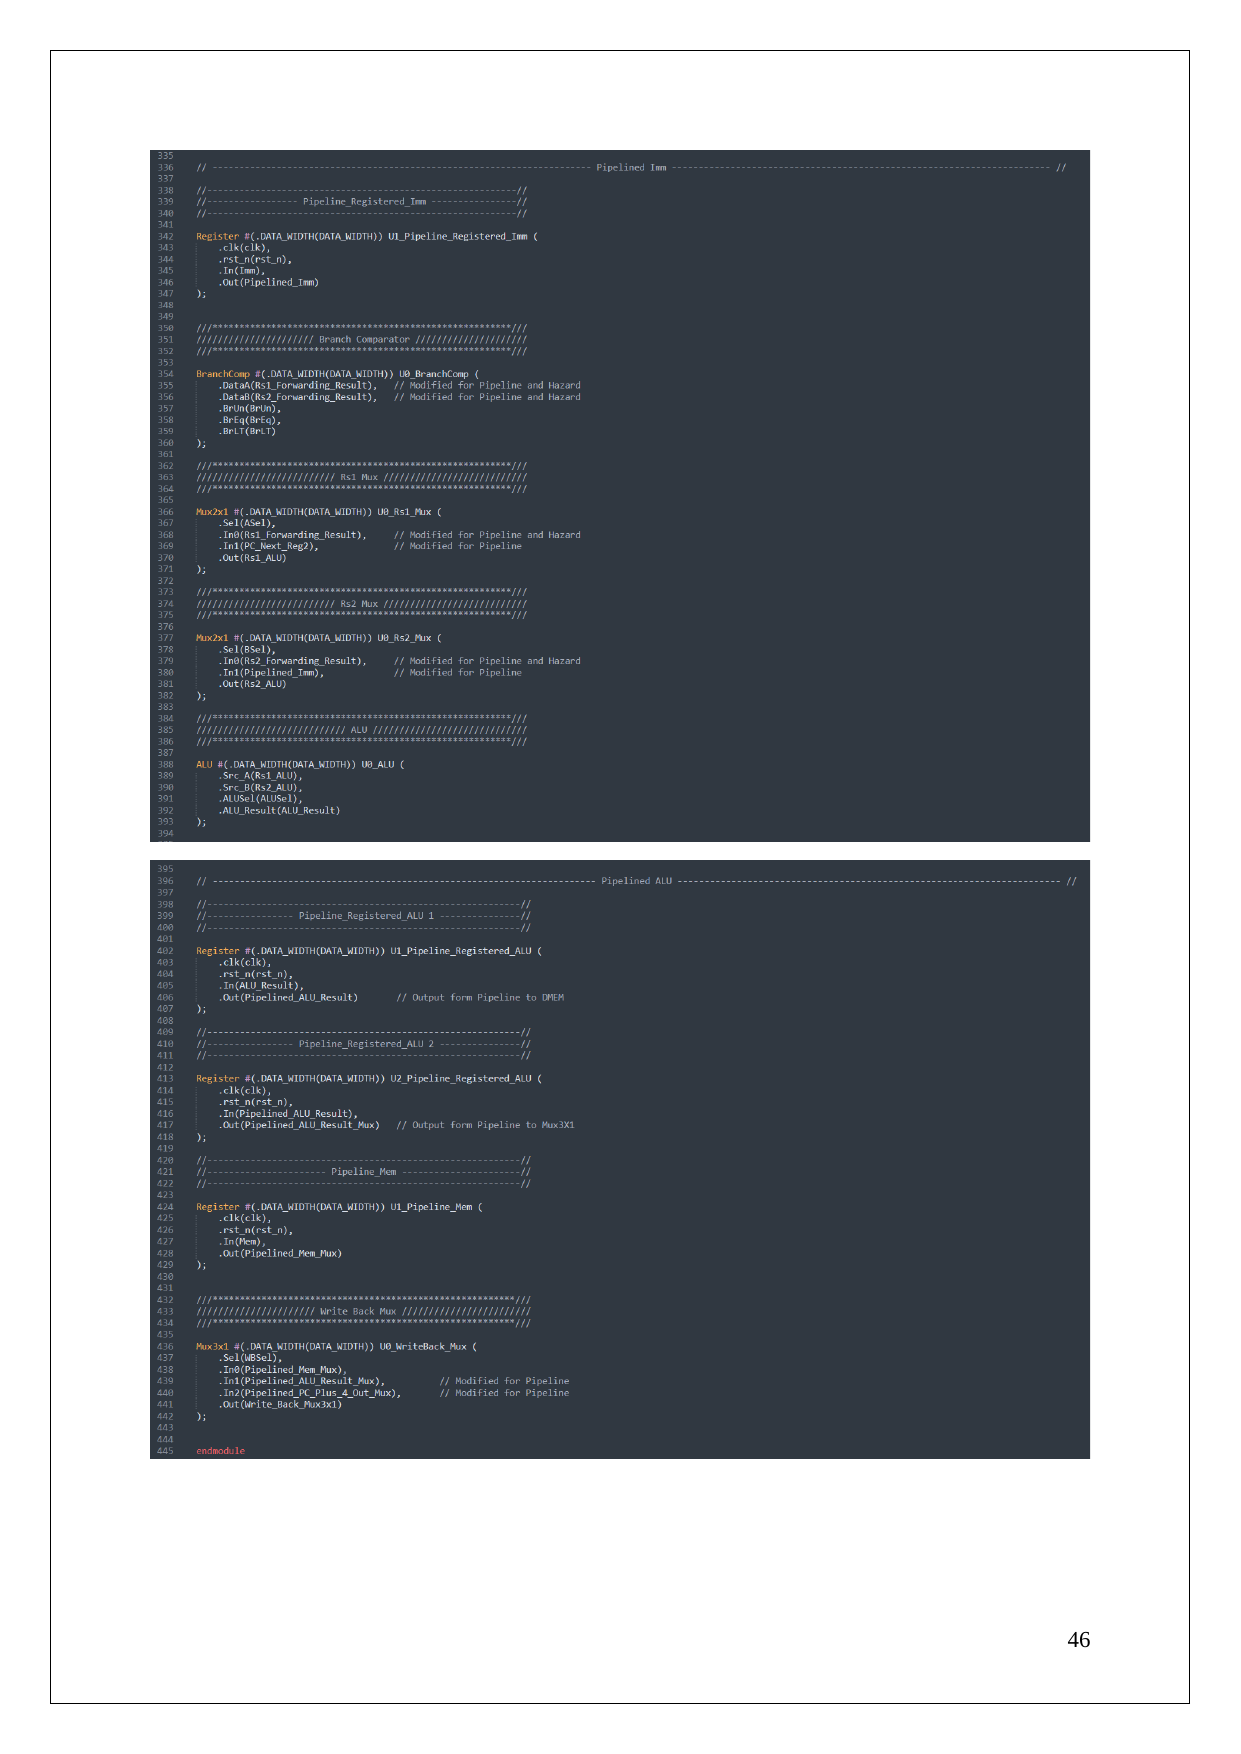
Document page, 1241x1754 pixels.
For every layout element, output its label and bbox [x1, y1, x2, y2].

picture [150, 150, 1091, 842]
picture [150, 860, 1091, 1459]
